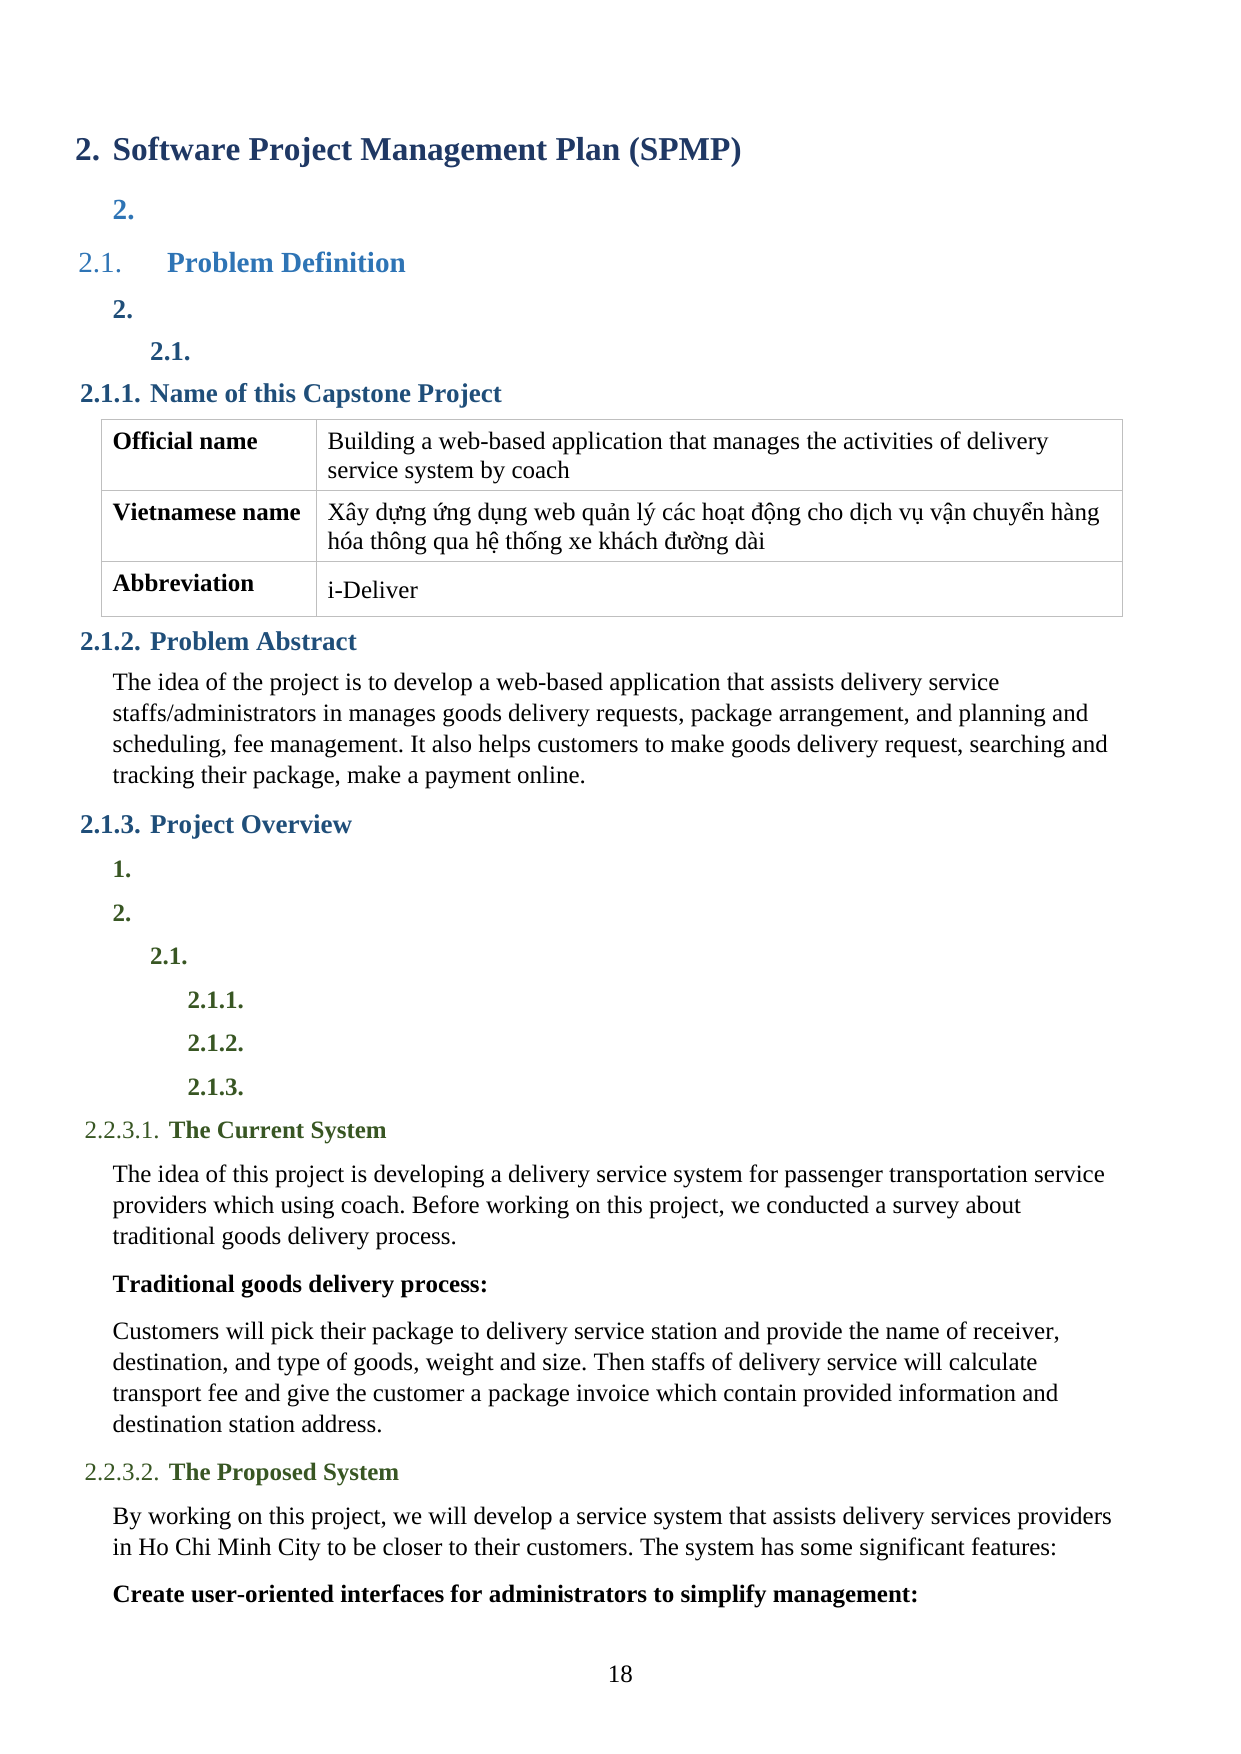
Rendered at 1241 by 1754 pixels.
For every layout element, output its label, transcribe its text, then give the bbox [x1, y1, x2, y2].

text The idea of the project is to develop a web-based application that assists delivery service staffs/administrators in manages goods delivery requests, package arrangement, and planning and scheduling, fee management. It also helps customers to make goods delivery request, searching and tracking their package, make a payment online. [112, 667, 1128, 789]
subtitle Software Project Management Plan (SPMP) [75, 129, 1128, 167]
subtitle Name of this Capstone Project [141, 377, 1128, 408]
table_cell i-Deliver [317, 562, 1122, 616]
subtitle The Proposed System [159, 1457, 1128, 1486]
table_header Building a web-based application that manages the activities of delivery service system by coach [317, 420, 1122, 490]
subtitle Problem Abstract [141, 625, 1128, 657]
subtitle Problem Definition [122, 245, 1128, 278]
subtitle Project Overview [141, 808, 1128, 839]
table_cell Vietnamese name [102, 491, 316, 561]
text Customers will pick their package to delivery service station and provide the name of receiver, destination, and type of goods, weight and size. Then staffs of delivery service will calculate transport fee and give the customer a package invoice which contain provided information and destination station address. [112, 1316, 1128, 1438]
table_cell Xây dựng ứng dụng web quản lý các hoạt động cho dịch vụ vận chuyển hàng hóa thông qua hệ thống xe khách đường dài [317, 491, 1122, 561]
table_header Official name [102, 420, 316, 490]
text Create user-oriented interfaces for administrators to simplify management: [112, 1579, 1128, 1608]
subtitle The Current System [159, 1115, 1128, 1144]
text By working on this project, we will develop a service system that assists delivery services providers in Ho Chi Minh City to be closer to their customers. The system has some significant features: [112, 1501, 1128, 1561]
table_cell Abbreviation [102, 562, 316, 616]
text The idea of this project is developing a delivery service system for passenger transportation service providers which using coach. Before working on this project, we conducted a survey about traditional goods delivery process. [112, 1159, 1128, 1250]
text Traditional goods delivery process: [112, 1269, 1128, 1297]
